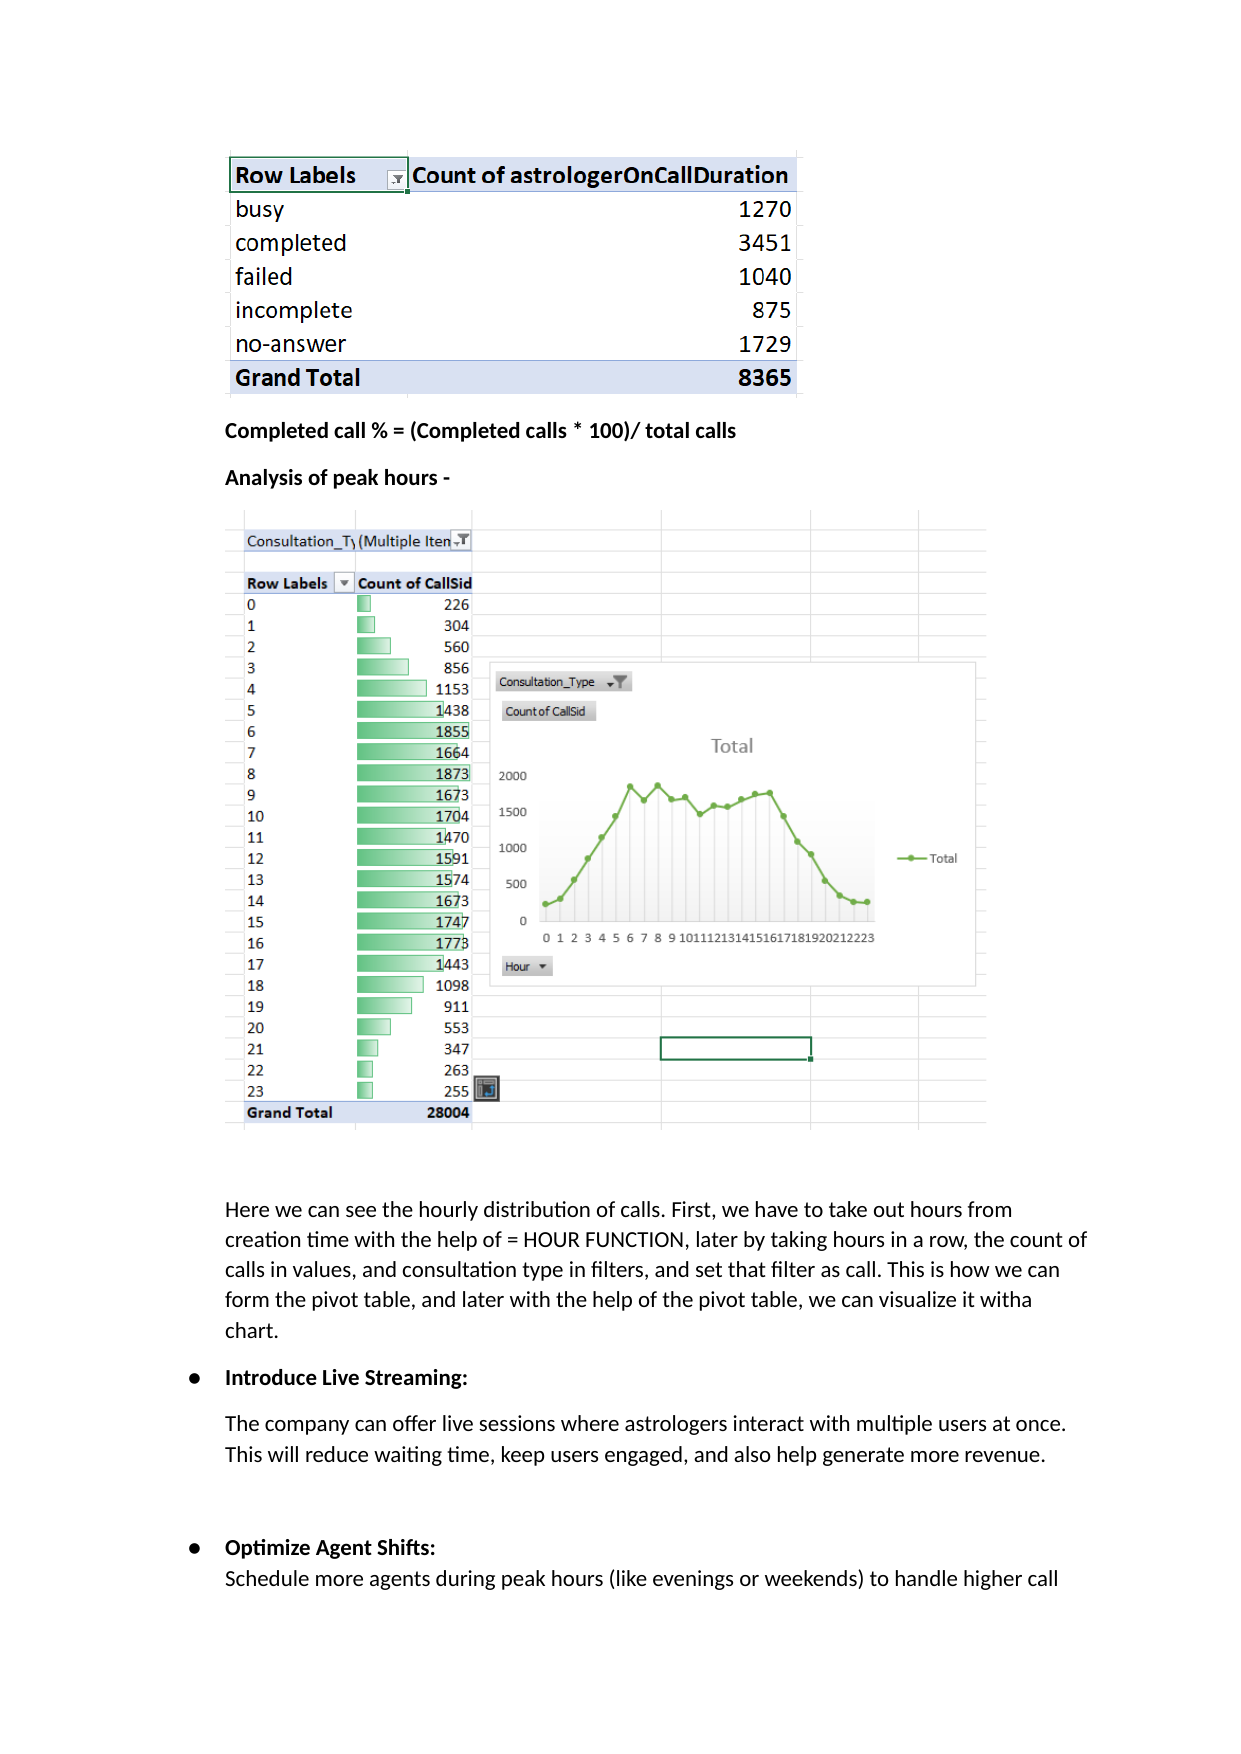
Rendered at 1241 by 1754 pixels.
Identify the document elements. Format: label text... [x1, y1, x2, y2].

text Completed call % = (Completed calls * 100)/ total calls [225, 417, 1090, 445]
text Analysis of peak hours - [225, 463, 1090, 492]
picture [225, 150, 804, 398]
list Introduce Live Streaming: [187, 1363, 1090, 1391]
text The company can offer live sessions where astrologers interact with multiple users at once. This will reduce waiting time, keep users engaged, and also help generate more revenue. [225, 1409, 1090, 1468]
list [187, 1533, 1090, 1592]
text Here we can see the hourly distribution of calls. First, we have to take out hours from creation time with the help of = HOUR FUNCTION, later by taking hours in a row, the count of calls in values, and consultation type in filters, and set that filter as call. This is how we can form the pivot table, and later with the help of the pivot table, we can visualize it witha chart. [225, 1195, 1090, 1344]
picture [225, 510, 987, 1130]
